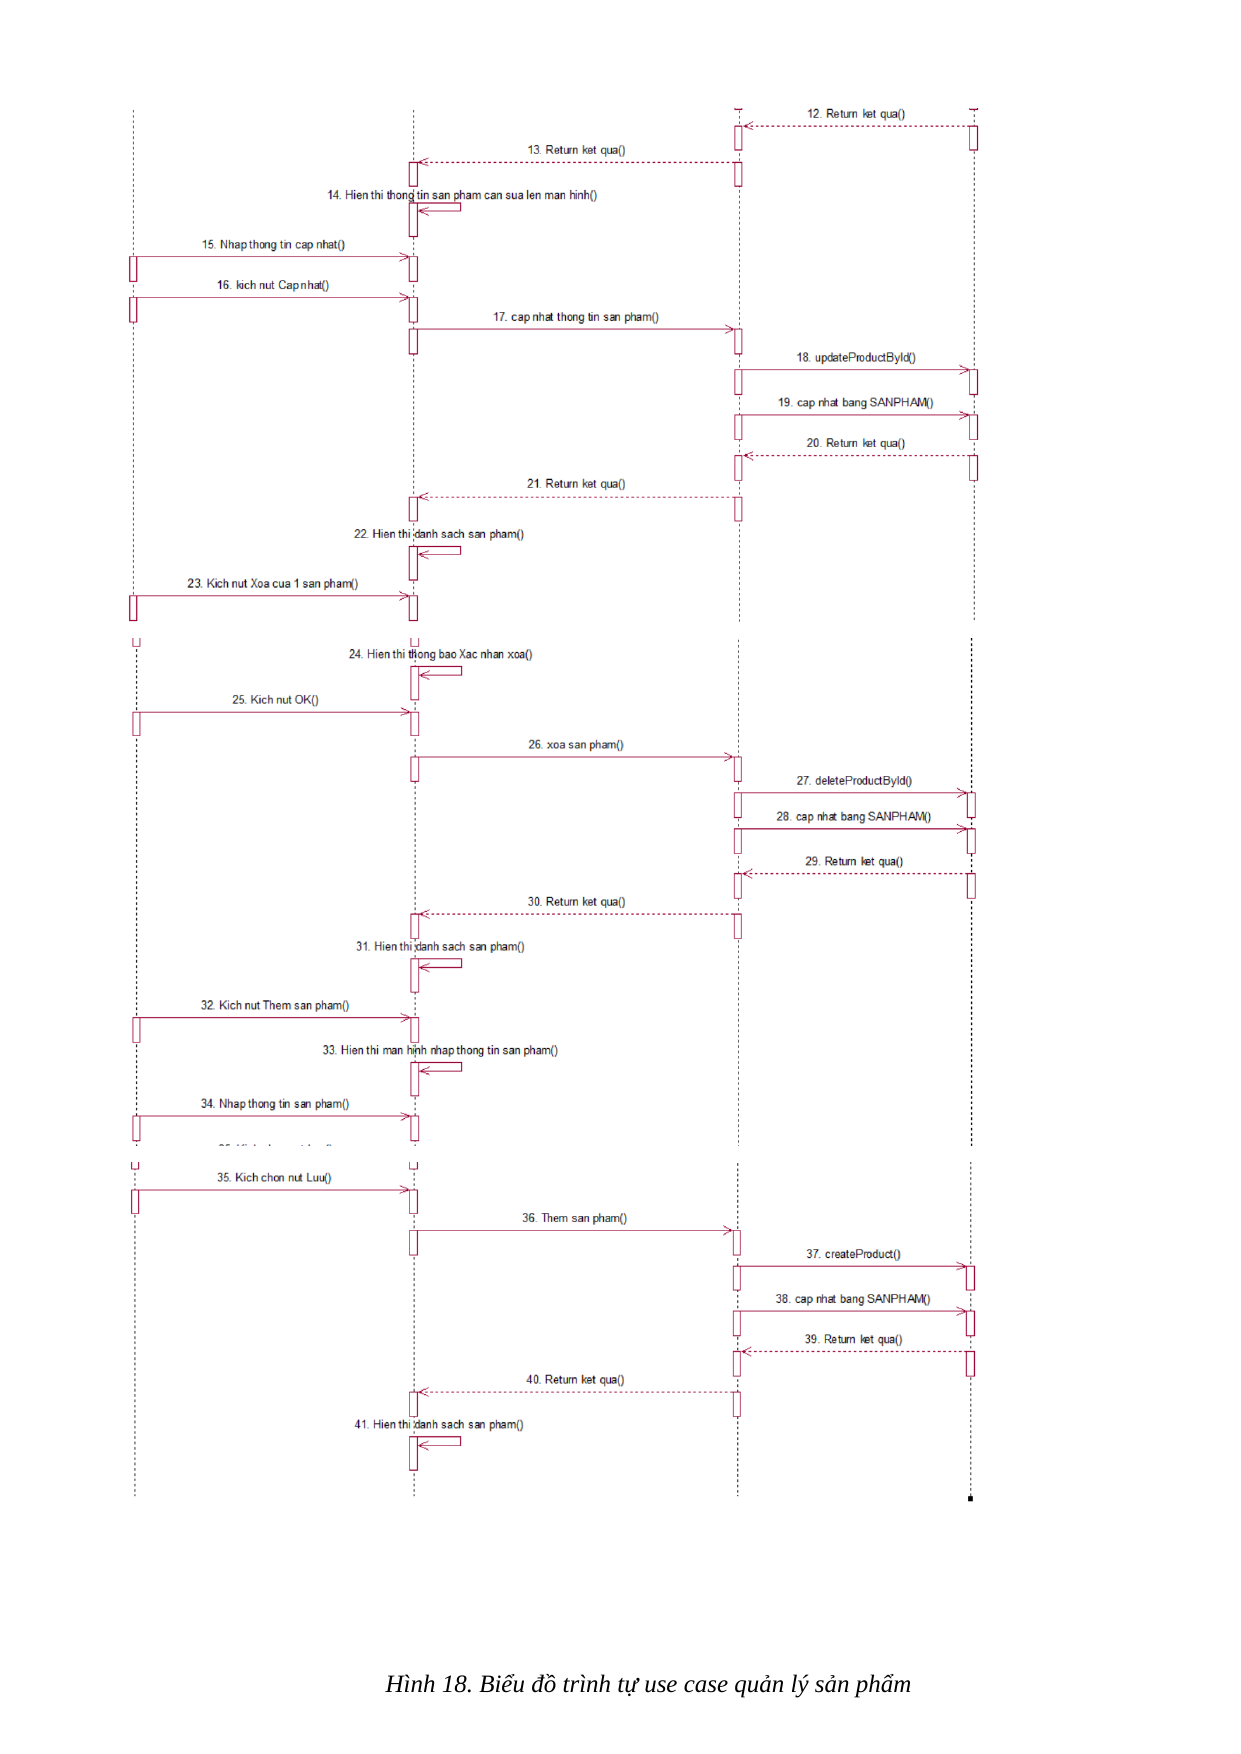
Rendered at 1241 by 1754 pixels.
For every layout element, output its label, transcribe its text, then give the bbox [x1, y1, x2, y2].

picture [88, 108, 1034, 622]
picture [88, 1162, 1034, 1502]
picture [88, 638, 1034, 1146]
text Hình 18. Biểu đồ trình tự use case quản lý sản phẩm [88, 1669, 1211, 1698]
